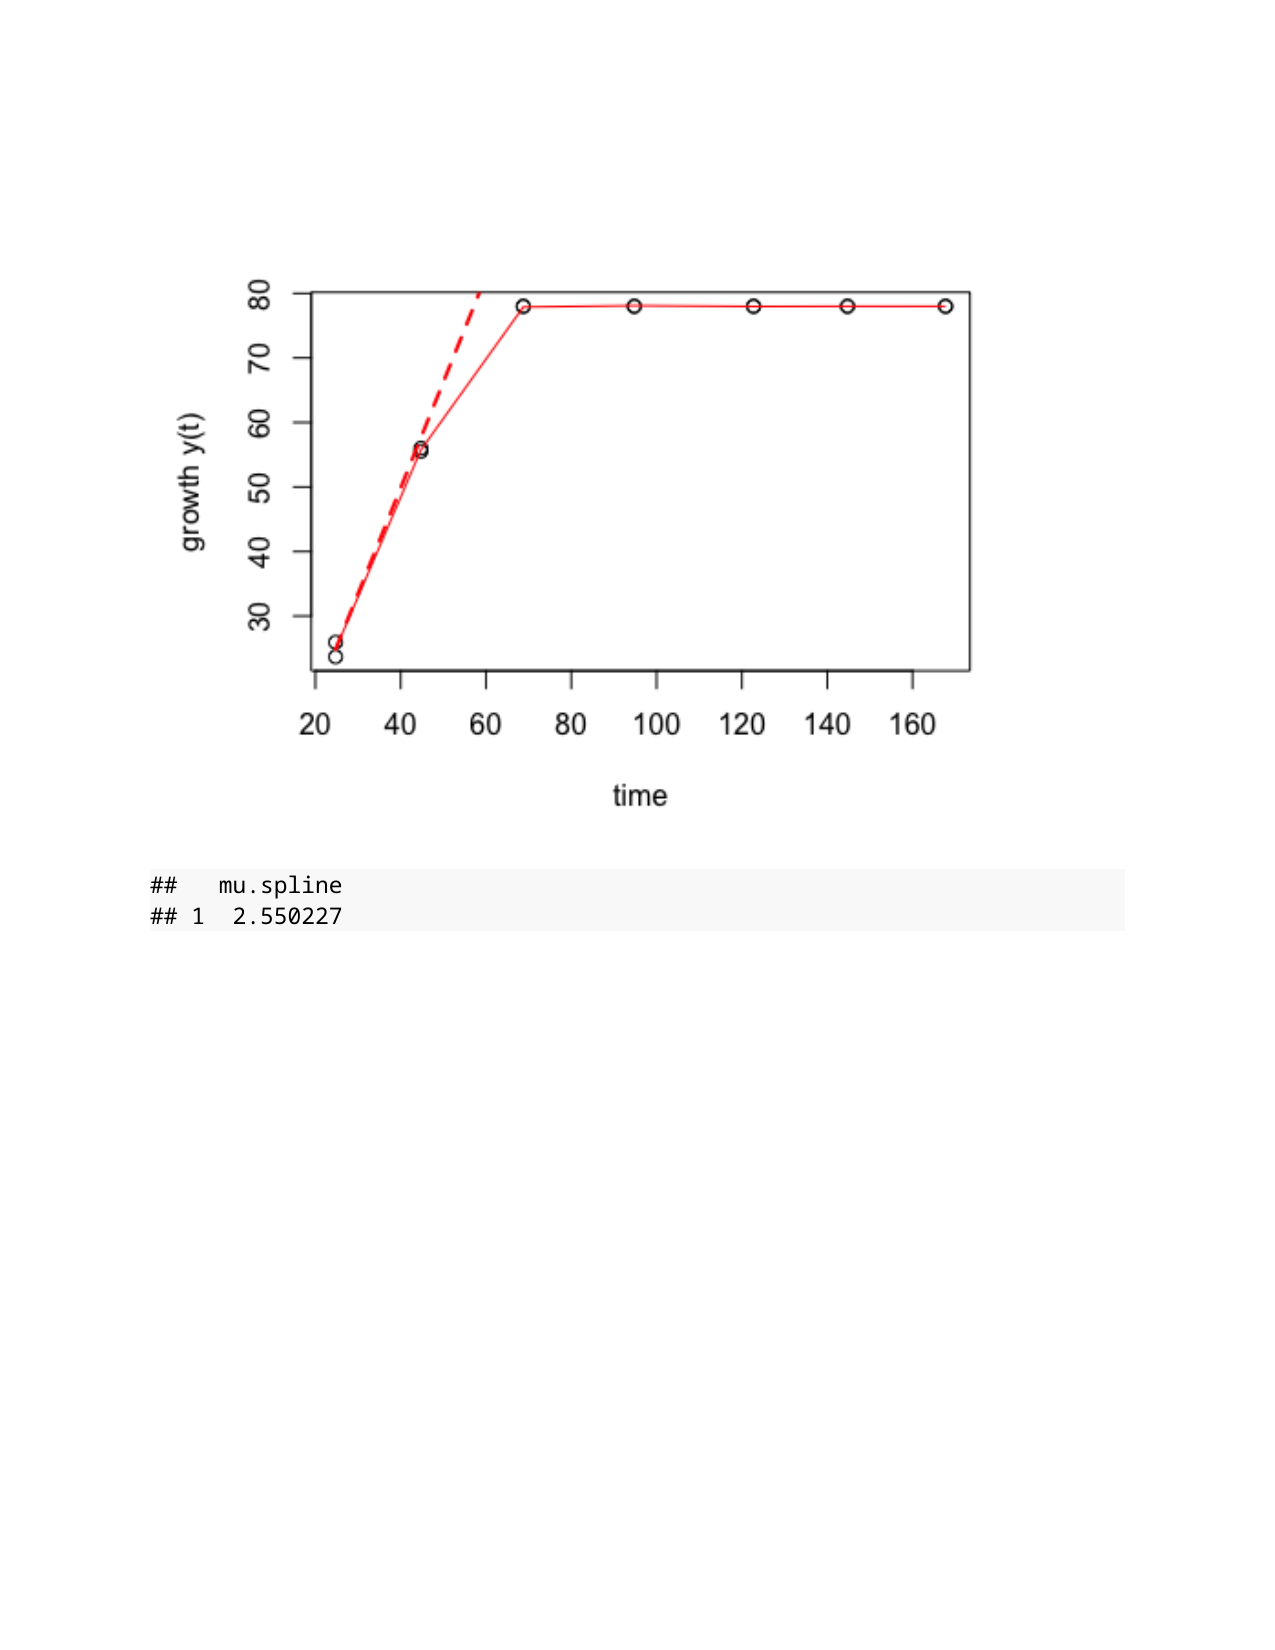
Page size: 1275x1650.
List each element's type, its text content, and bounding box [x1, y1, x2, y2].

picture [168, 150, 1044, 850]
text ## mu.spline ## 1 2.550227 [150, 869, 1125, 931]
